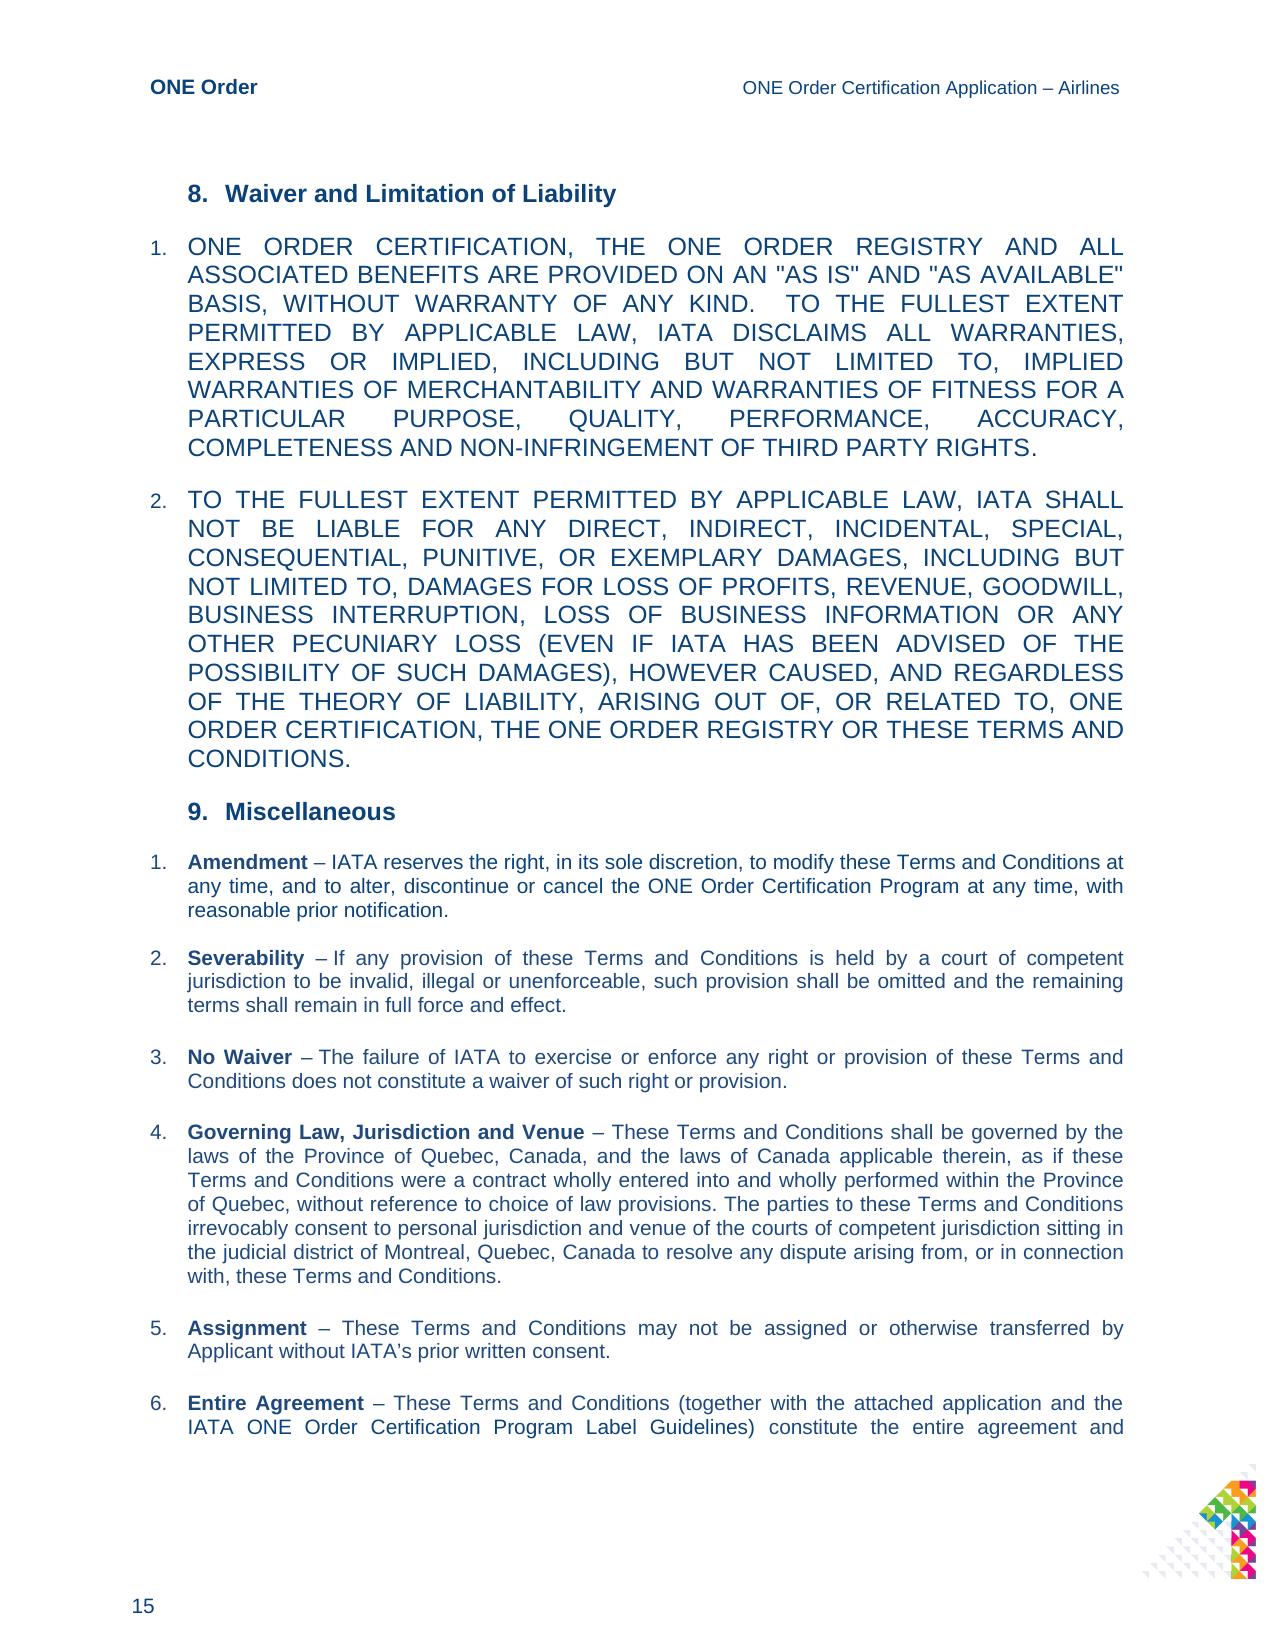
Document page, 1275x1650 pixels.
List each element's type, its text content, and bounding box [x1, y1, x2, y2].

list Miscellaneous [187, 797, 1125, 826]
list TO THE FULLEST EXTENT PERMITTED BY APPLICABLE LAW, IATA SHALL NOT BE LIABLE FOR ANY DIRECT, INDIRECT, INCIDENTAL, SPECIAL, CONSEQUENTIAL, PUNITIVE, OR EXEMPLARY DAMAGES, INCLUDING BUT NOT LIMITED TO, DAMAGES FOR LOSS OF PROFITS, REVENUE, GOODWILL, BUSINESS INTERRUPTION, LOSS OF BUSINESS INFORMATION OR ANY OTHER PECUNIARY LOSS (EVEN IF IATA HAS BEEN ADVISED OF THE POSSIBILITY OF SUCH DAMAGES), HOWEVER CAUSED, AND REGARDLESS OF THE THEORY OF LIABILITY, ARISING OUT OF, OR RELATED TO, ONE ORDER CERTIFICATION, THE ONE ORDER REGISTRY OR THESE TERMS AND CONDITIONS. [150, 485, 1125, 773]
list ONE ORDER CERTIFICATION, THE ONE ORDER REGISTRY AND ALL ASSOCIATED BENEFITS ARE PROVIDED ON AN "AS IS" AND "AS AVAILABLE" BASIS, WITHOUT WARRANTY OF ANY KIND. TO THE FULLEST EXTENT PERMITTED BY APPLICABLE LAW, IATA DISCLAIMS ALL WARRANTIES, EXPRESS OR IMPLIED, INCLUDING BUT NOT LIMITED TO, IMPLIED WARRANTIES OF MERCHANTABILITY AND WARRANTIES OF FITNESS FOR A PARTICULAR PURPOSE, QUALITY, PERFORMANCE, ACCURACY, COMPLETENESS AND NON-INFRINGEMENT OF THIRD PARTY RIGHTS. [150, 231, 1125, 461]
list Severability – If any provision of these Terms and Conditions is held by a court of competent jurisdiction to be invalid, illegal or unenforceable, such provision shall be omitted and the remaining terms shall remain in full force and effect. [150, 945, 1125, 1017]
list Waiver and Limitation of Liability [187, 179, 1125, 207]
list Governing Law, Jurisdiction and Venue – These Terms and Conditions shall be governed by the laws of the Province of Quebec, Canada, and the laws of Canada applicable therein, as if these Terms and Conditions were a contract wholly entered into and wholly performed within the Province of Quebec, without reference to choice of law provisions. The parties to these Terms and Conditions irrevocably consent to personal jurisdiction and venue of the courts of competent jurisdiction sitting in the judicial district of Montreal, Quebec, Canada to resolve any dispute arising from, or in connection with, these Terms and Conditions. [150, 1120, 1125, 1288]
list Amendment – IATA reserves the right, in its sole discretion, to modify these Terms and Conditions at any time, and to alter, discontinue or cancel the ONE Order Certification Program at any time, with reasonable prior notification. [150, 849, 1125, 921]
list No Waiver – The failure of IATA to exercise or enforce any right or provision of these Terms and Conditions does not constitute a waiver of such right or provision. [150, 1045, 1125, 1093]
picture [1126, 1449, 1274, 1594]
list Assignment – These Terms and Conditions may not be assigned or otherwise transferred by Applicant without IATA’s prior written consent. [150, 1315, 1125, 1363]
